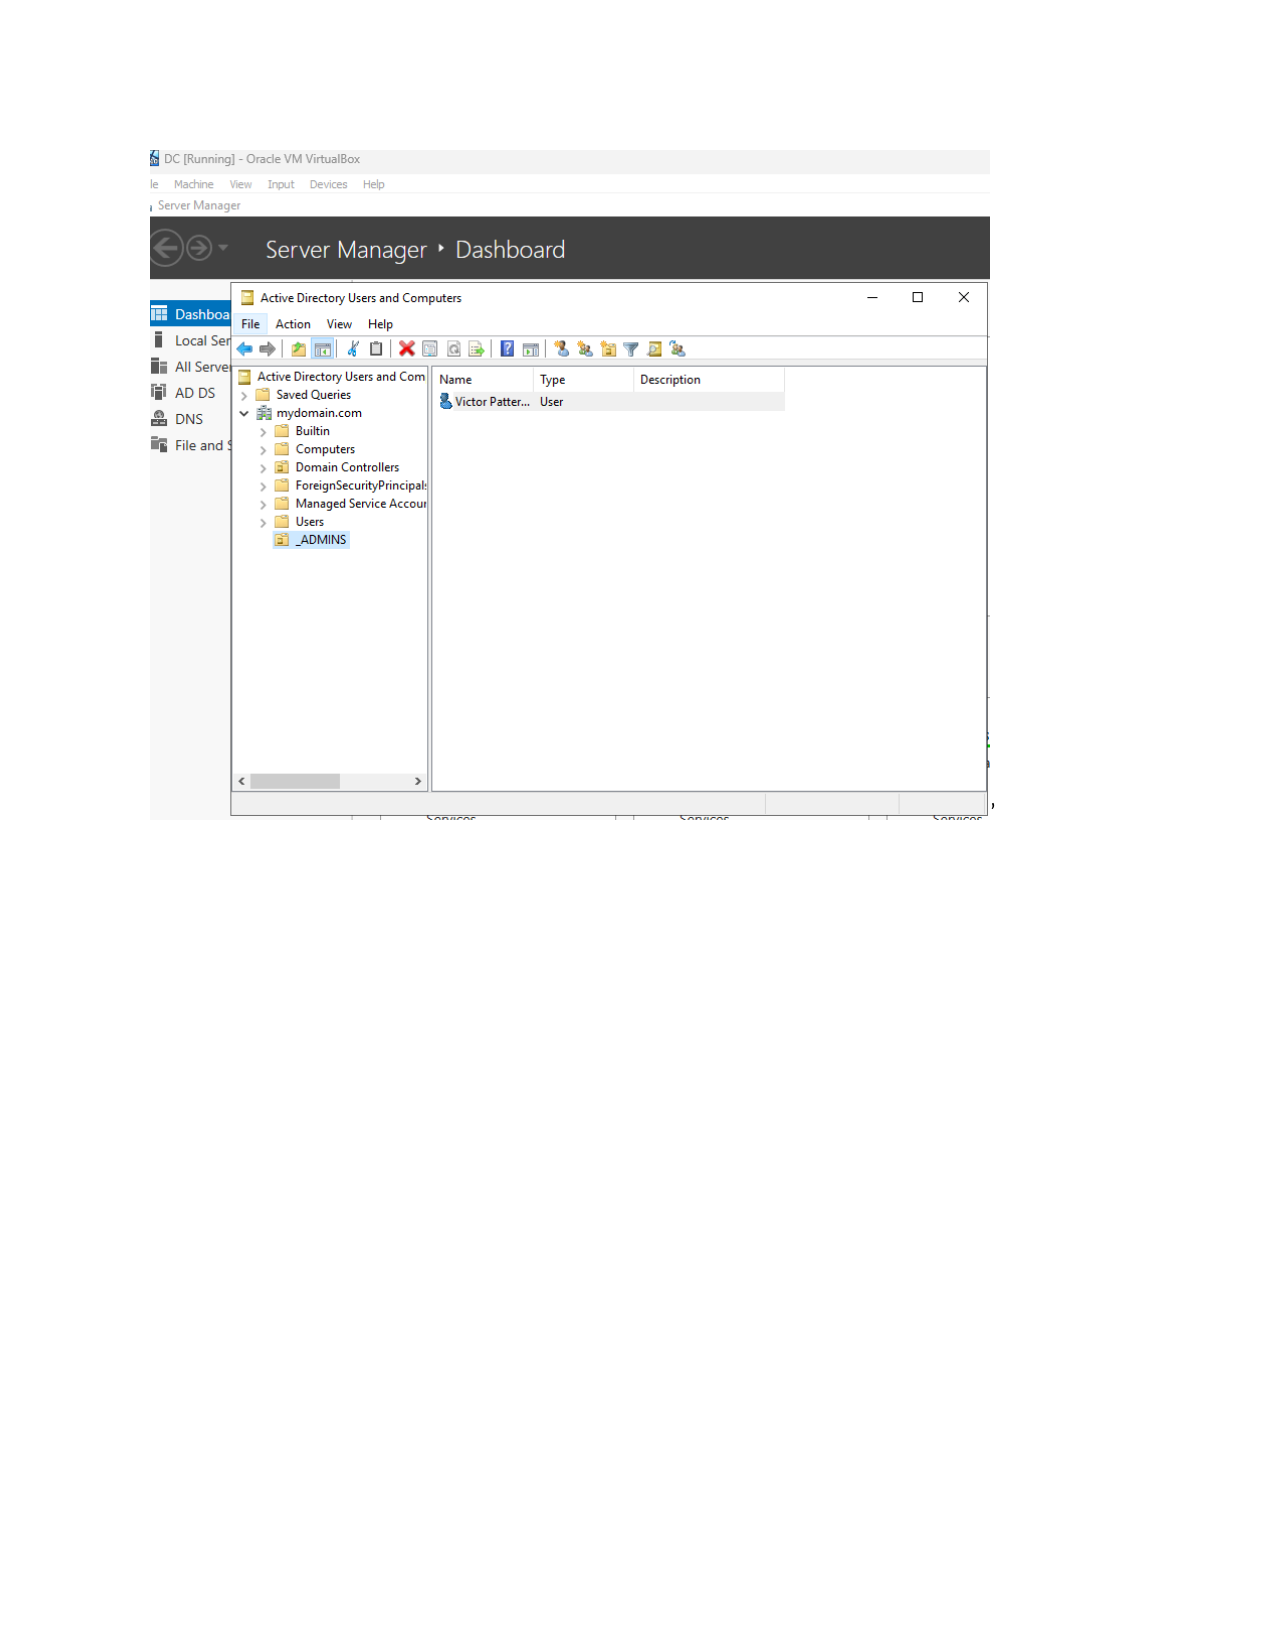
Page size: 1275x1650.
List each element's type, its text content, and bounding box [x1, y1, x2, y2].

picture [150, 150, 990, 820]
